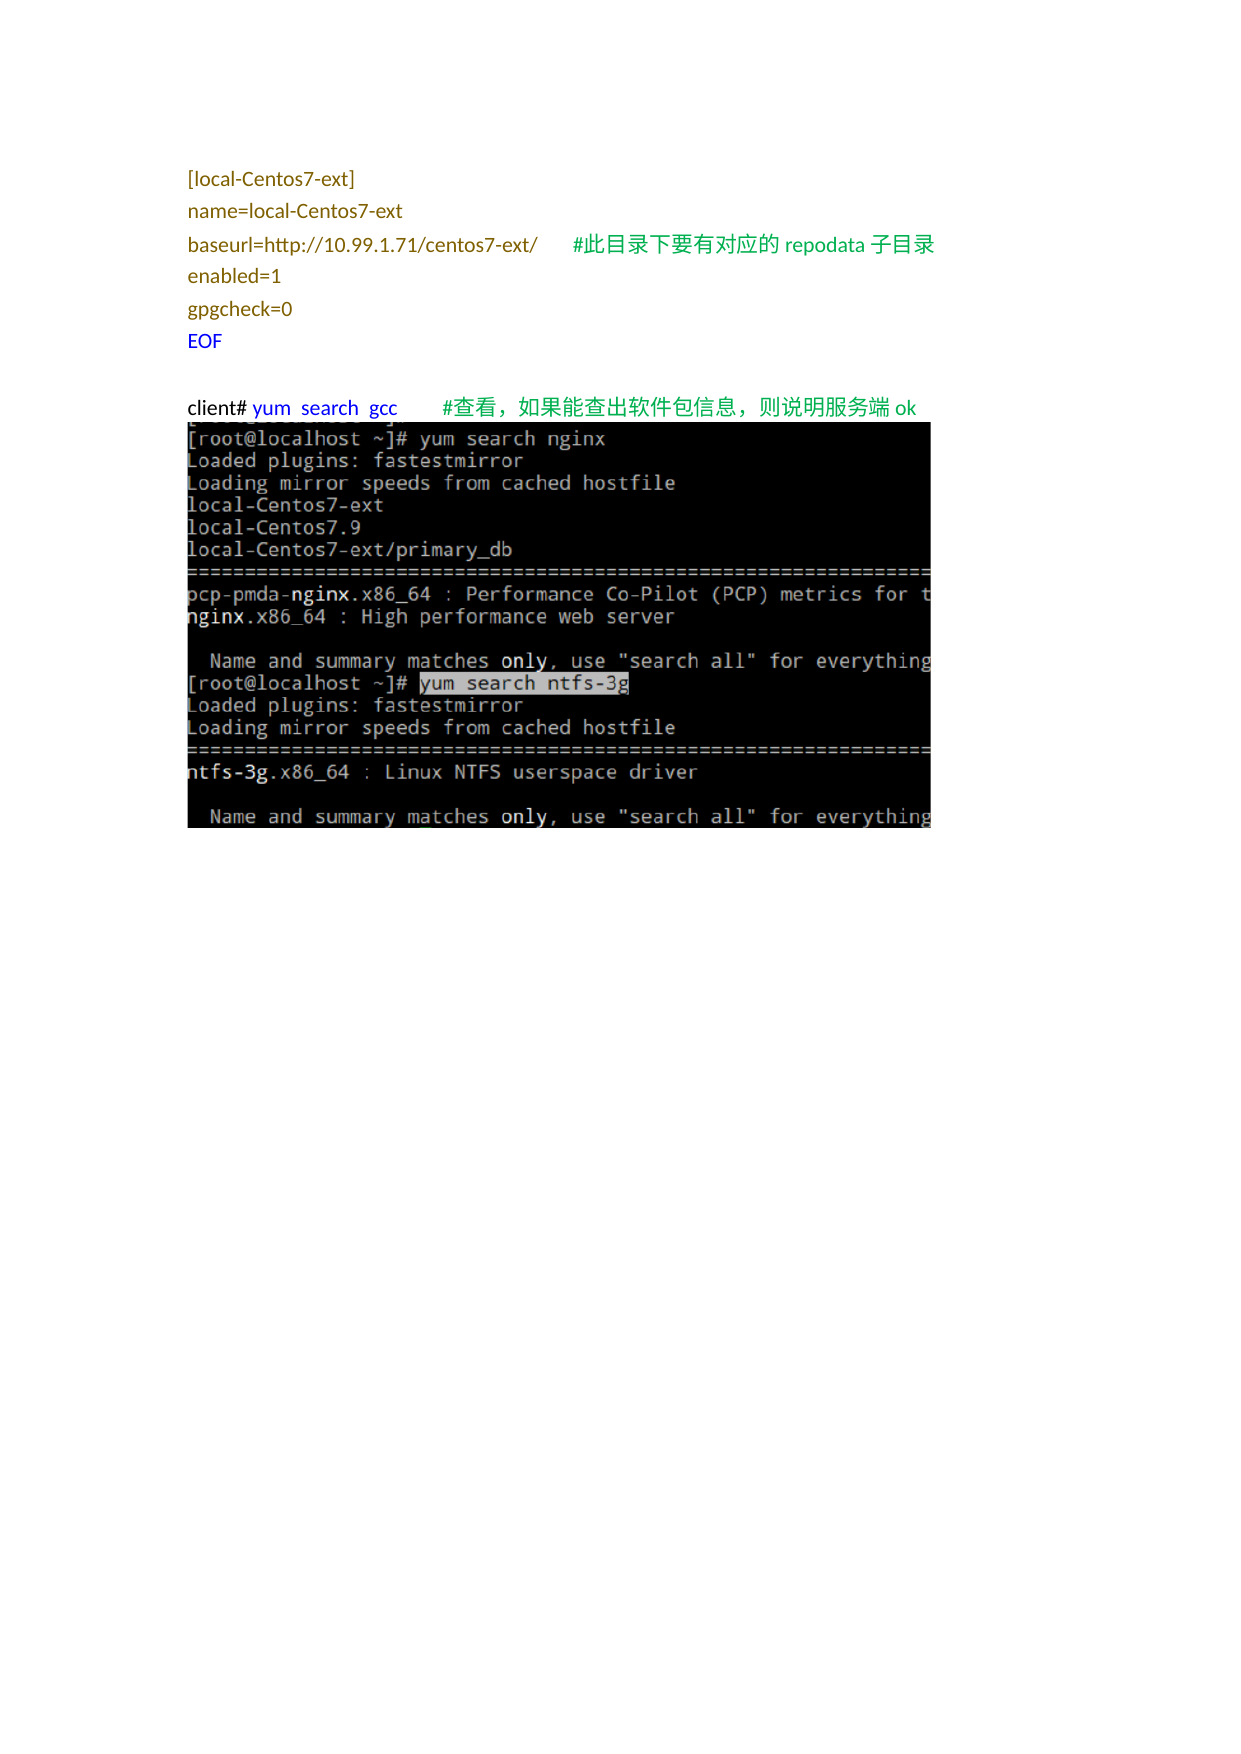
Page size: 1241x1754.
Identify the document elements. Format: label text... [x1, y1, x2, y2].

text name=local-Centos7-ext [187, 194, 1053, 227]
text gpgcheck=0 [187, 292, 1053, 324]
text [local-Centos7-ext] [187, 162, 1053, 194]
text baseurl=http://10.99.1.71/centos7-ext/ #此目录下要有对应的repodata子目录 [187, 227, 1053, 259]
text enabled=1 [187, 259, 1053, 292]
text client# yum search gcc #查看，如果能查出软件包信息，则说明服务端ok [187, 389, 1053, 422]
picture [187, 422, 931, 828]
text EOF [187, 324, 1053, 357]
